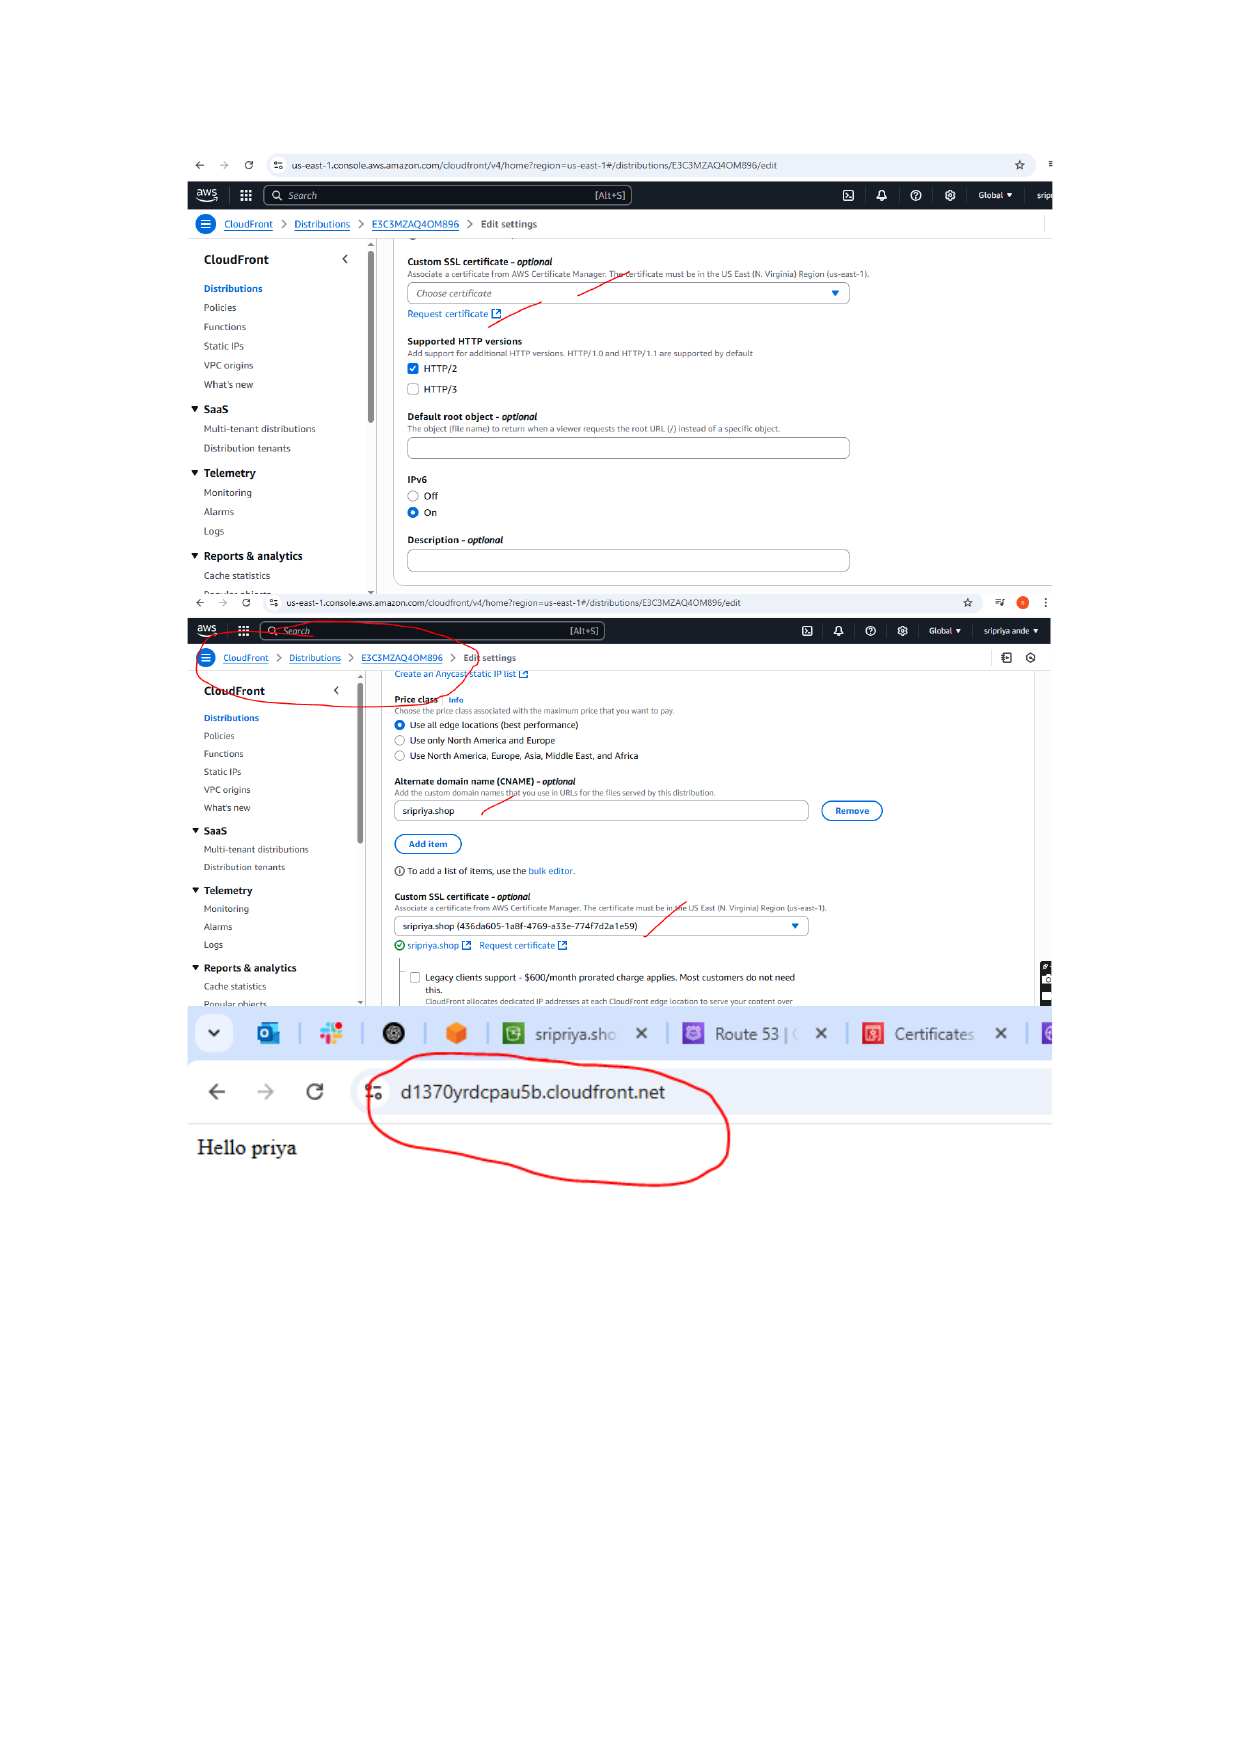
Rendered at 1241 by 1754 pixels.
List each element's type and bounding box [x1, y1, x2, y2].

picture [187, 150, 1053, 1378]
